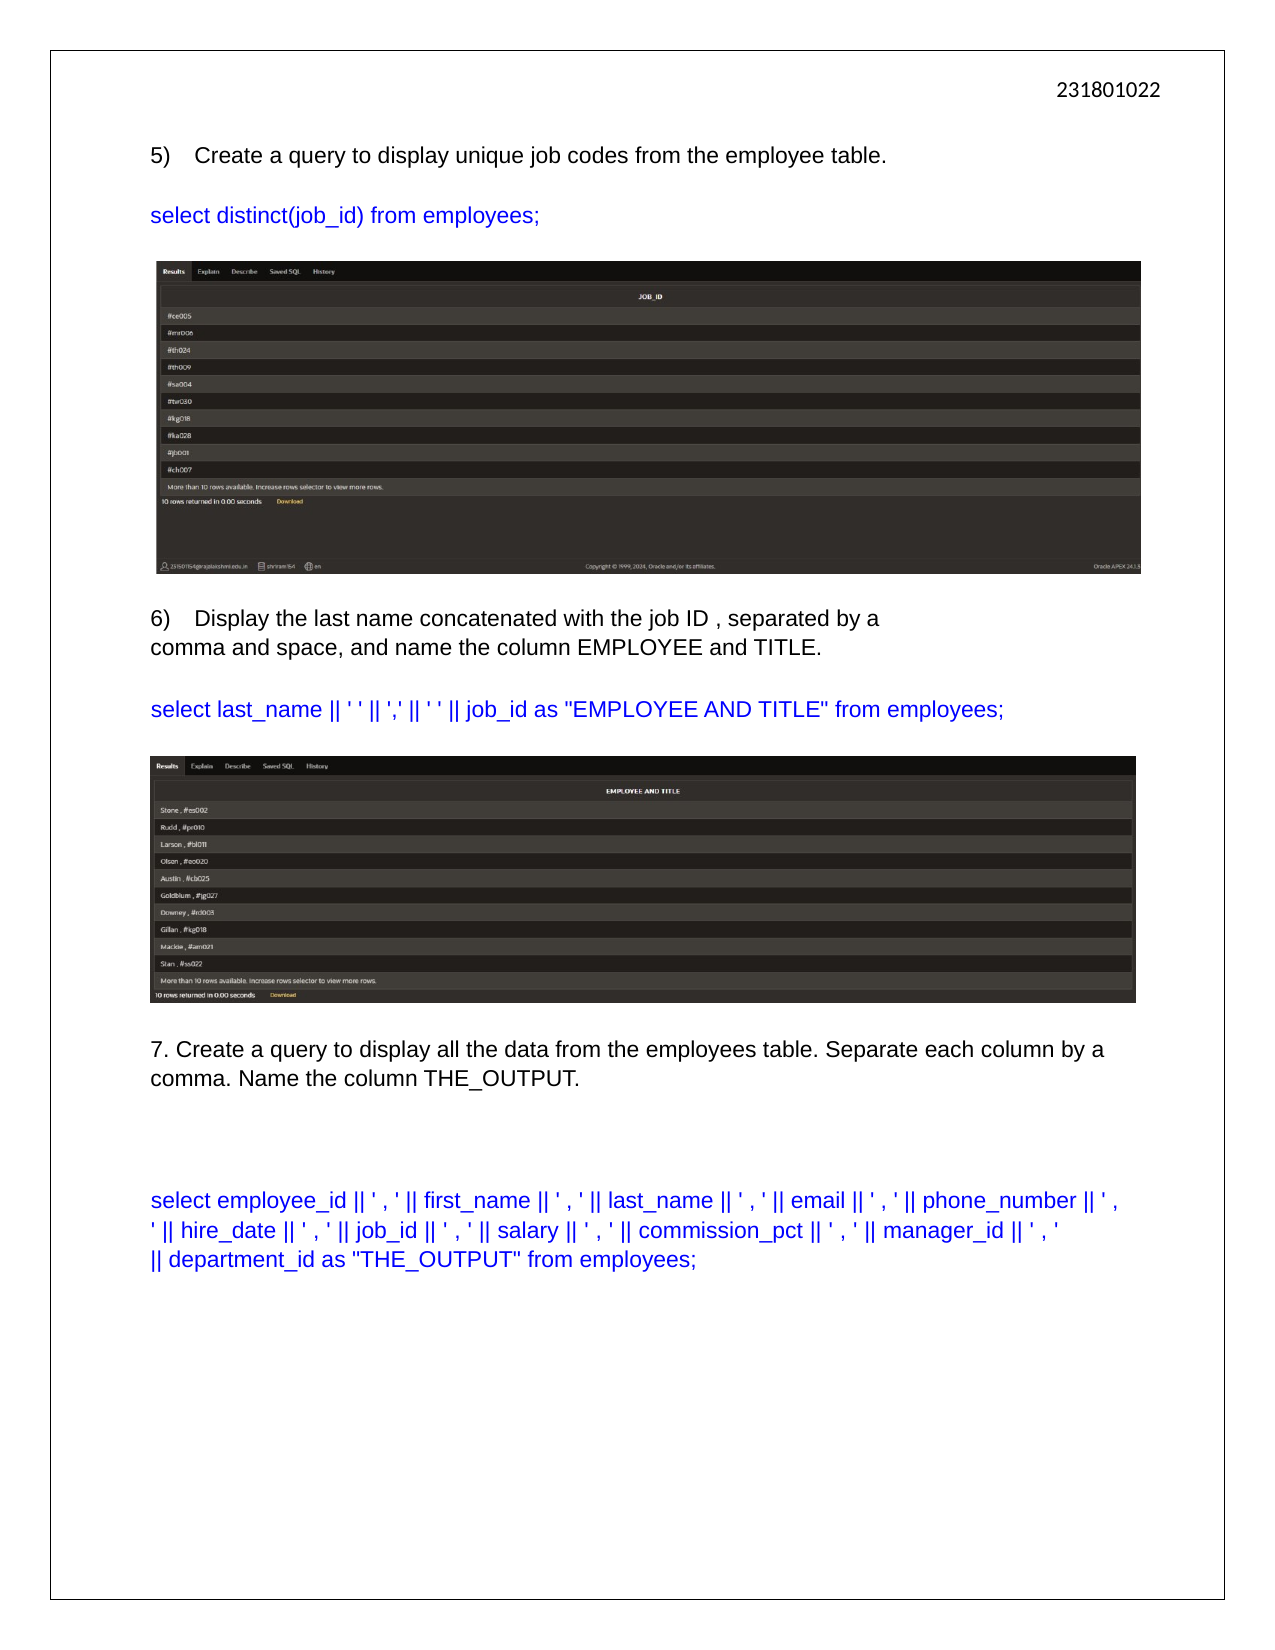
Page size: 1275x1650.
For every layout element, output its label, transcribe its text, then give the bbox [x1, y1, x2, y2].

text 7. Create a query to display all the data from the employees table. Separate each column by a comma. Name the column THE_OUTPUT. [150, 1036, 1105, 1091]
picture [150, 756, 1136, 1003]
text ' || hire_date || ' , ' || job_id || ' , ' || salary || ' , ' || commission_pct || ' , ' || manager_id || ' , ' || department_id as "THE_OUTPUT" from employees; [150, 1217, 1060, 1273]
list Create a query to display unique job codes from the employee table. select distinct(job_id) from employees; [150, 142, 937, 228]
text select last_name || ' ' || ',' || ' ' || job_id as "EMPLOYEE AND TITLE" from employees; [150, 696, 1139, 722]
text select employee_id || ' , ' || first_name || ' , ' || last_name || ' , ' || email || ' , ' || phone_number || ' , [150, 1187, 1139, 1214]
picture [156, 261, 1141, 574]
list Display the last name concatenated with the job ID , separated by a comma and space, and name the column EMPLOYEE and TITLE. [150, 605, 937, 661]
